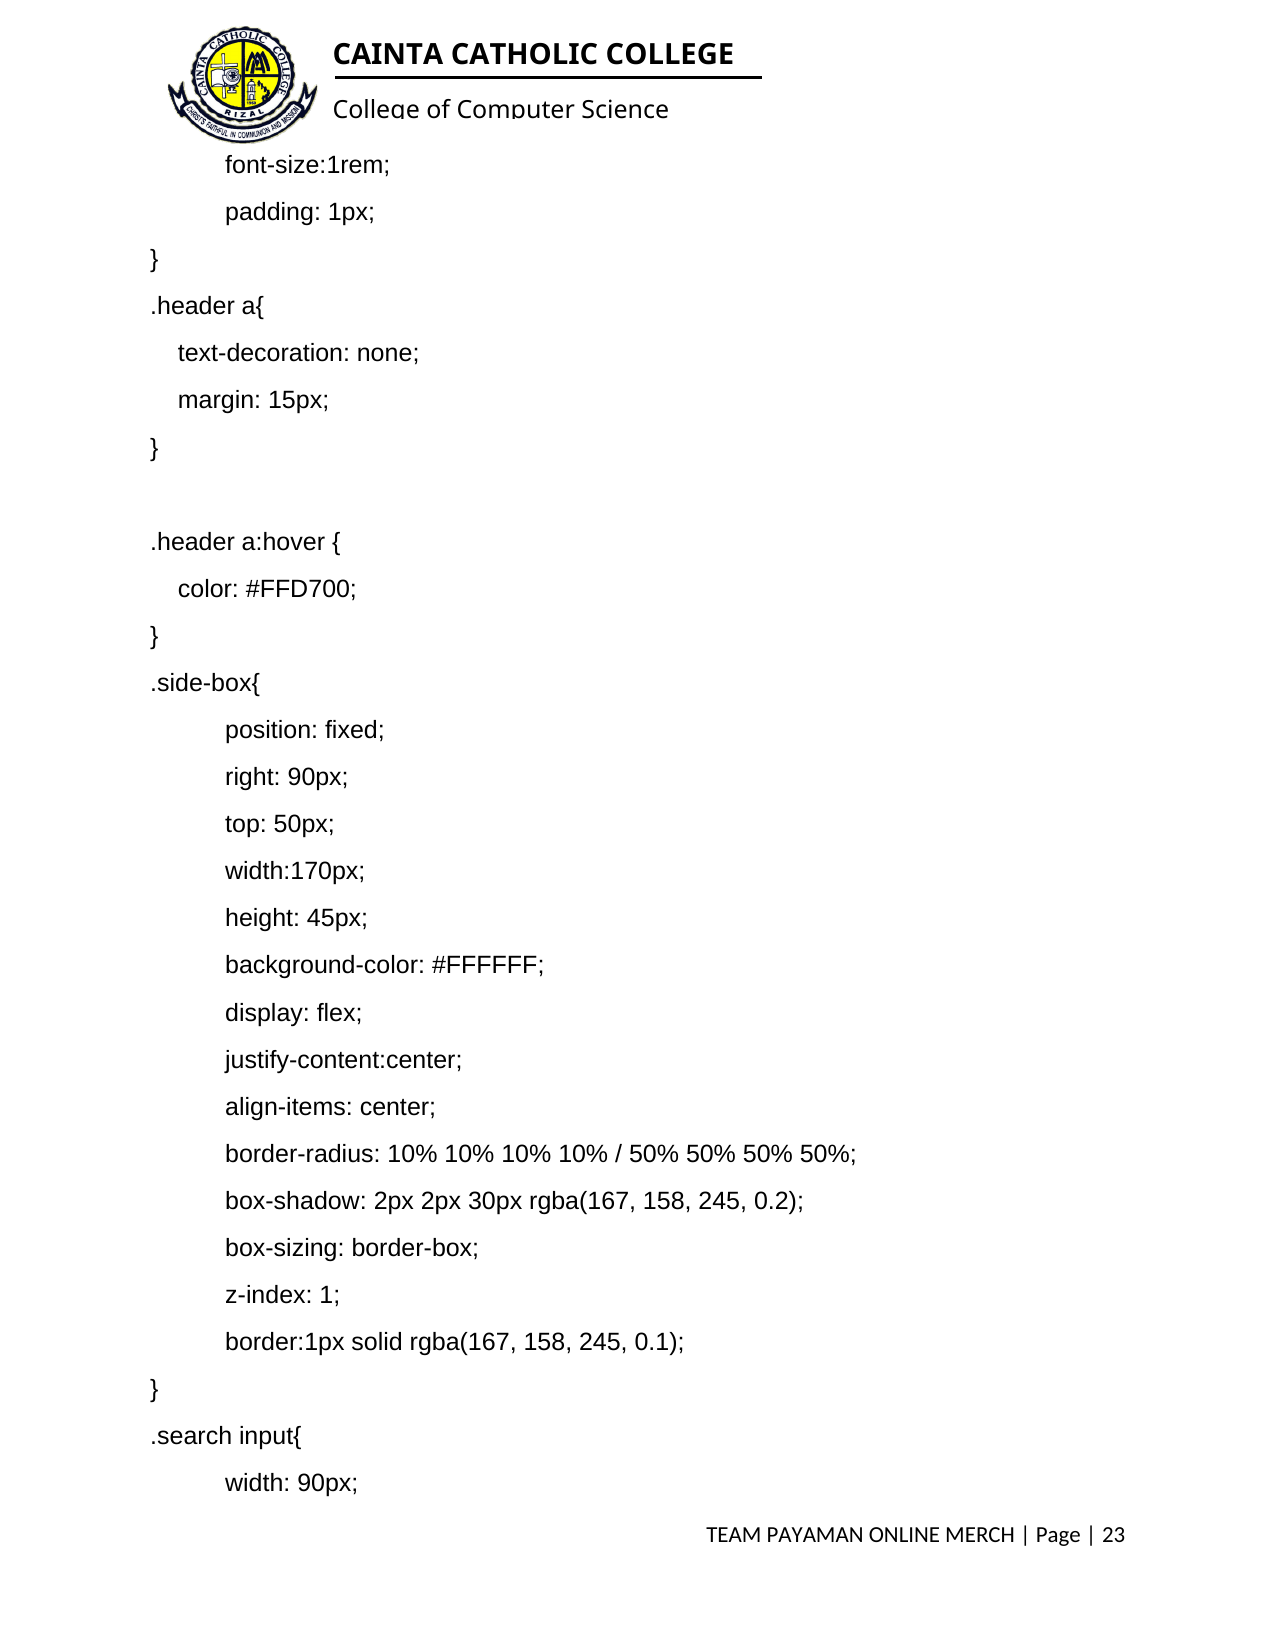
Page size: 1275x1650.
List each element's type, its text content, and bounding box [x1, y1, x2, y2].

text padding: 1px; [150, 197, 1125, 226]
text font-size:1rem; [150, 150, 1125, 179]
text .side-box{ [150, 668, 1125, 697]
text align-items: center; [150, 1092, 1125, 1120]
text background-color: #FFFFFF; [150, 950, 1125, 979]
text top: 50px; [150, 809, 1125, 838]
text margin: 15px; [150, 385, 1125, 414]
text box-sizing: border-box; [150, 1233, 1125, 1262]
text .search input{ [150, 1421, 1125, 1450]
text justify-content:center; [150, 1044, 1125, 1073]
text } [150, 621, 1125, 649]
text .header a{ [150, 291, 1125, 320]
text box-shadow: 2px 2px 30px rgba(167, 158, 245, 0.2); [150, 1186, 1125, 1214]
text border:1px solid rgba(167, 158, 245, 0.1); [150, 1327, 1125, 1356]
text } [150, 1374, 1125, 1403]
text } [150, 244, 1125, 273]
text height: 45px; [150, 903, 1125, 932]
text width:170px; [150, 856, 1125, 885]
text border-radius: 10% 10% 10% 10% / 50% 50% 50% 50%; [150, 1139, 1125, 1167]
text .header a:hover { [150, 527, 1125, 555]
text width: 90px; [150, 1468, 1125, 1497]
text color: #FFD700; [150, 574, 1125, 602]
text text-decoration: none; [150, 338, 1125, 367]
text } [150, 432, 1125, 461]
picture [167, 26, 318, 144]
text position: fixed; [150, 715, 1125, 744]
text display: flex; [150, 997, 1125, 1026]
text z-index: 1; [150, 1280, 1125, 1309]
text right: 90px; [150, 762, 1125, 791]
